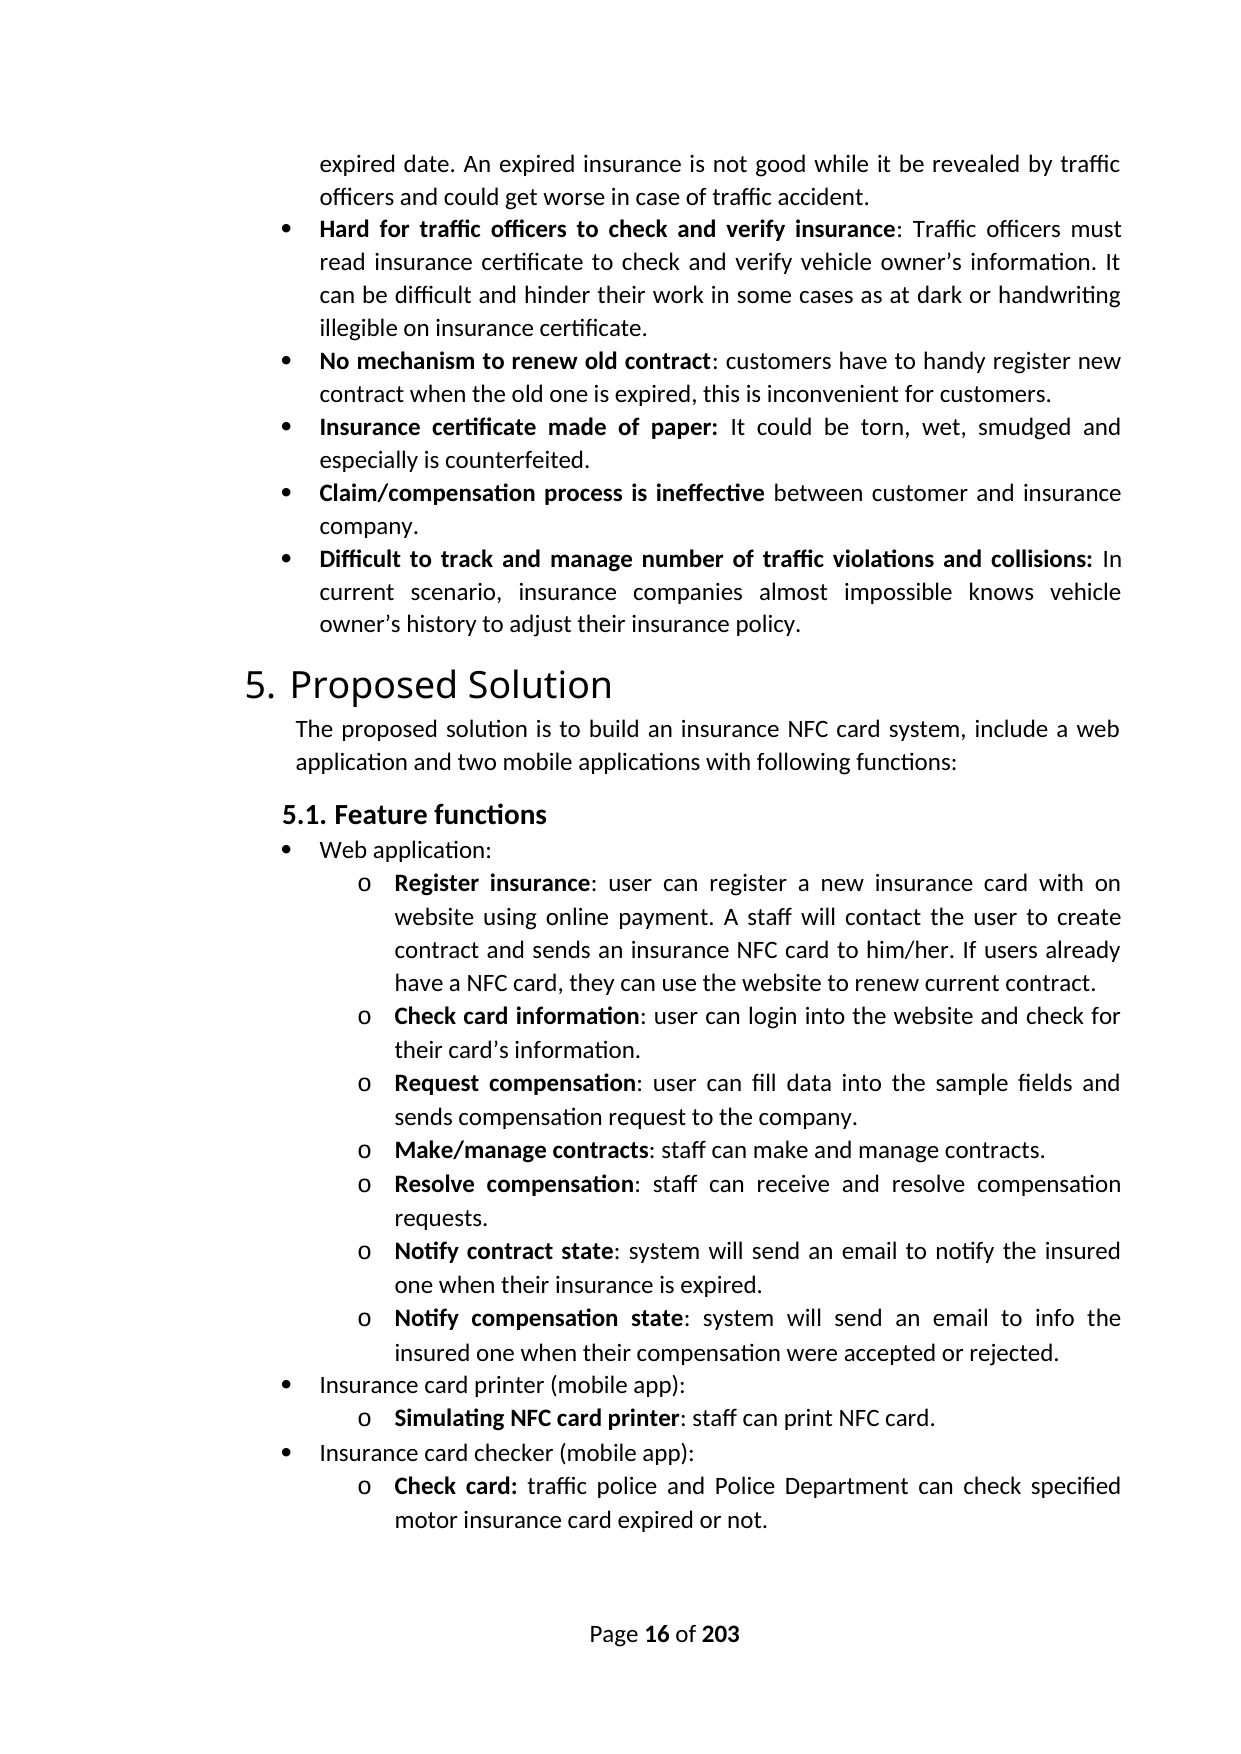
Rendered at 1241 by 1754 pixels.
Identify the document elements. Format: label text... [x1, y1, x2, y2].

list Hard for traffic officers to check and verify insurance: Traffic officers must read insurance certificate to check and verify vehicle owner’s information. It can be difficult and hinder their work in some cases as at dark or handwriting illegible on insurance certificate. [282, 213, 1122, 343]
list Register insurance: user can register a new insurance card with on website using online payment. A staff will contact the user to create contract and sends an insurance NFC card to him/her. If users already have a NFC card, they can use the website to renew current contract. [357, 867, 1122, 998]
list No mechanism to renew old contract: customers have to handy register new contract when the old one is expired, this is inconvenient for customers. [282, 345, 1122, 409]
list Request compensation: user can fill data into the sample fields and sends compensation request to the company. [357, 1067, 1122, 1132]
subtitle Proposed Solution [244, 658, 1122, 709]
list Resolve compensation: staff can receive and resolve compensation requests. [357, 1168, 1122, 1233]
list Insurance card printer (mobile app): [282, 1370, 1122, 1400]
list Notify compensation state: system will send an email to info the insured one when their compensation were accepted or rejected. [357, 1303, 1122, 1367]
text The proposed solution is to build an insurance NFC card system, include a web application and two mobile applications with following functions: [295, 713, 1122, 777]
list Insurance card checker (mobile app): [282, 1437, 1122, 1467]
list Notify contract state: system will send an email to notify the insured one when their insurance is expired. [357, 1236, 1122, 1300]
list Check card information: user can login into the website and check for their card’s information. [357, 1000, 1122, 1065]
list Web application: [282, 834, 1122, 865]
list Simulating NFC card printer: staff can print NFC card. [357, 1403, 1122, 1434]
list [282, 148, 1122, 211]
list Claim/compensation process is ineffective between customer and insurance company. [282, 477, 1122, 540]
subtitle Feature functions [282, 796, 1122, 831]
list Make/manage contracts: staff can make and manage contracts. [357, 1134, 1122, 1166]
list Insurance certificate made of paper: It could be torn, wet, smudged and especially is counterfeited. [282, 411, 1122, 474]
list Check card: traffic police and Police Department can check specified motor insurance card expired or not. [357, 1470, 1122, 1534]
list Difficult to track and manage number of traffic violations and collisions: In current scenario, insurance companies almost impossible knows vehicle owner’s history to adjust their insurance policy. [282, 543, 1122, 639]
